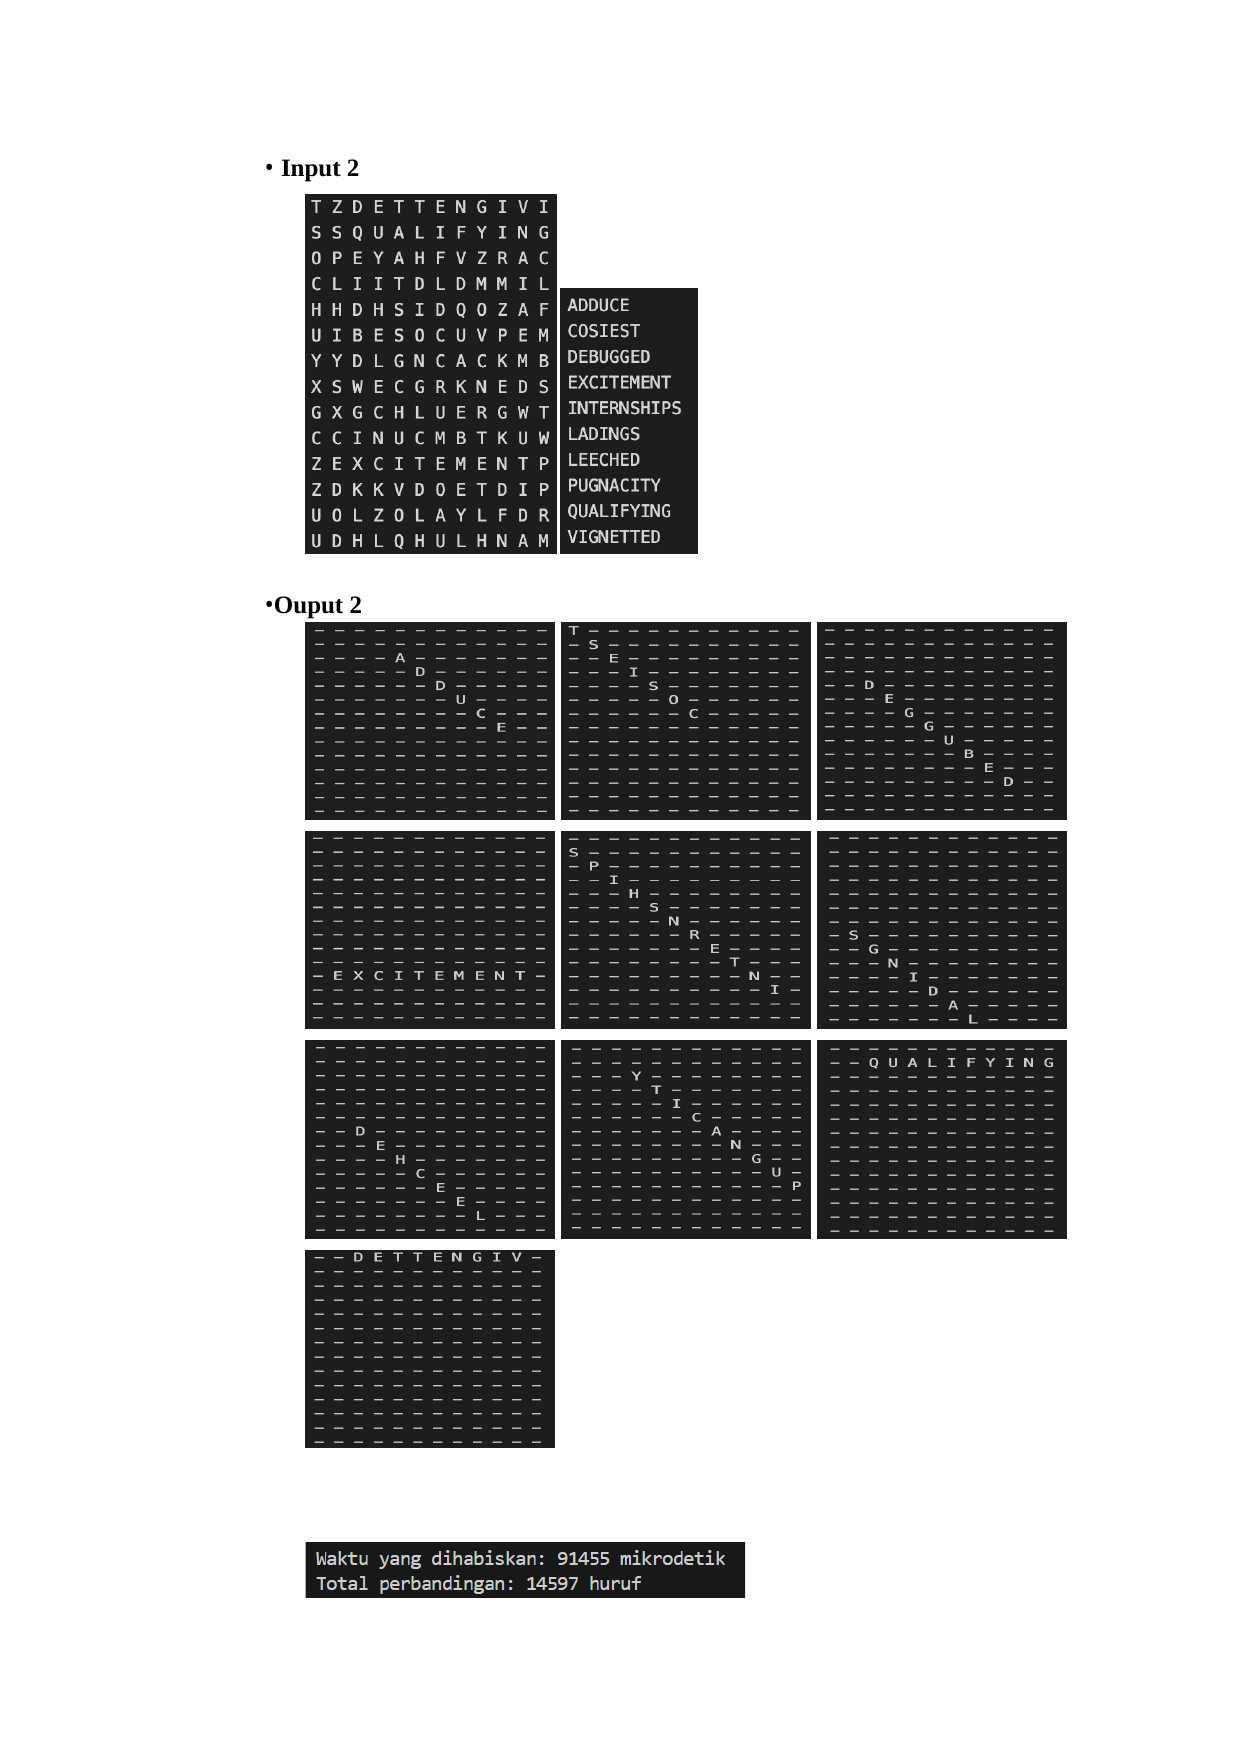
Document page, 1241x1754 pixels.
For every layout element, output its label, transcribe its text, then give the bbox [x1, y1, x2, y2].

picture [817, 1040, 1067, 1239]
picture [305, 194, 557, 554]
picture [305, 1250, 555, 1448]
picture [561, 1040, 811, 1239]
picture [305, 1542, 746, 1598]
picture [817, 831, 1067, 1029]
picture [817, 622, 1067, 820]
picture [561, 831, 811, 1029]
picture [305, 1040, 555, 1239]
picture [305, 622, 555, 820]
subtitle •Ouput 2 [264, 586, 1090, 620]
picture [560, 288, 698, 554]
picture [561, 622, 811, 820]
subtitle • Input 2 [264, 150, 1090, 184]
picture [305, 831, 555, 1029]
